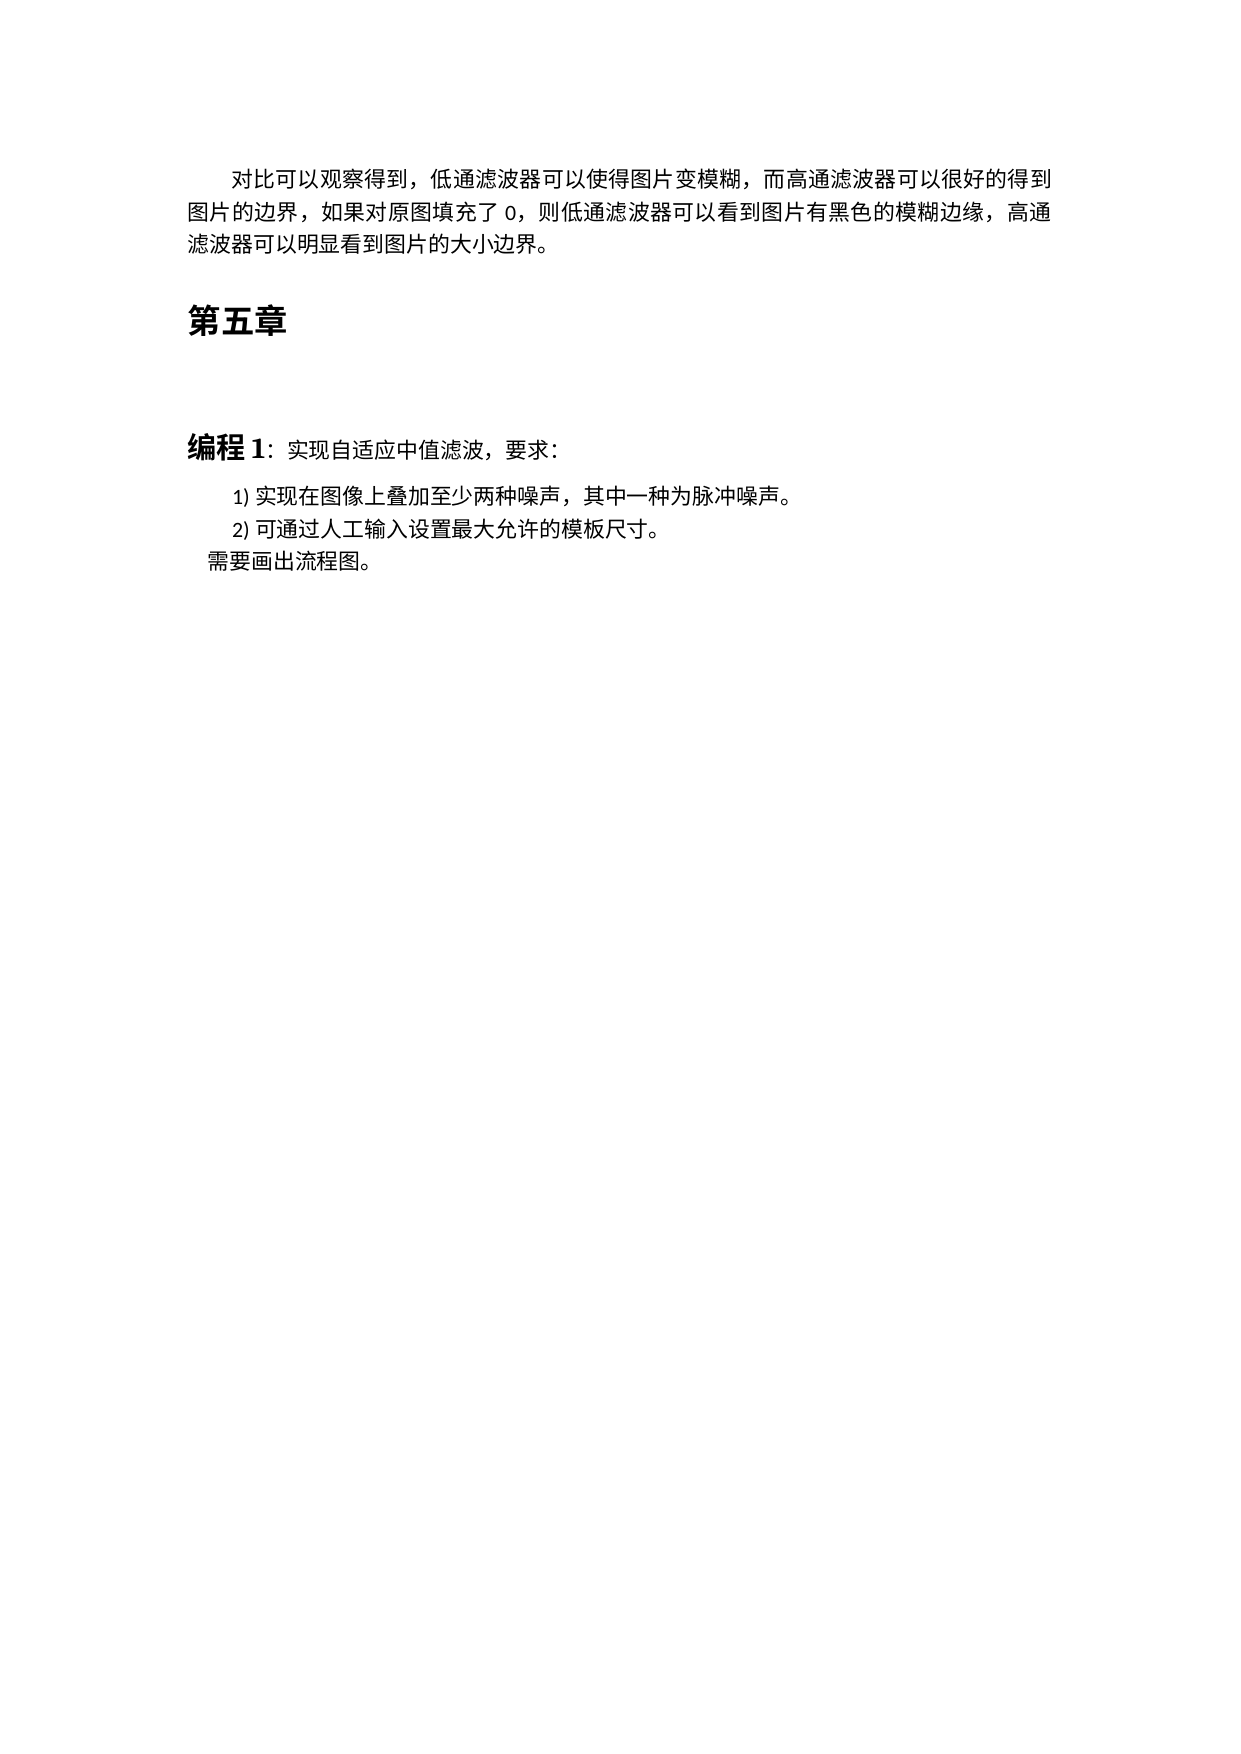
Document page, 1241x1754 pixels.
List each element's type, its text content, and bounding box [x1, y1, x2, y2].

text 1) 实现在图像上叠加至少两种噪声，其中一种为脉冲噪声。 [187, 479, 1053, 511]
subtitle 第五章 [187, 287, 1053, 352]
text 2) 可通过人工输入设置最大允许的模板尺寸。 [187, 511, 1053, 544]
text 对比可以观察得到，低通滤波器可以使得图片变模糊，而高通滤波器可以很好的得到图片的边界，如果对原图填充了0，则低通滤波器可以看到图片有黑色的模糊边缘，高通滤波器可以明显看到图片的大小边界。 [187, 162, 1053, 259]
text 需要画出流程图。 [187, 544, 1053, 576]
text 编程1：实现自适应中值滤波，要求： [187, 414, 1053, 479]
